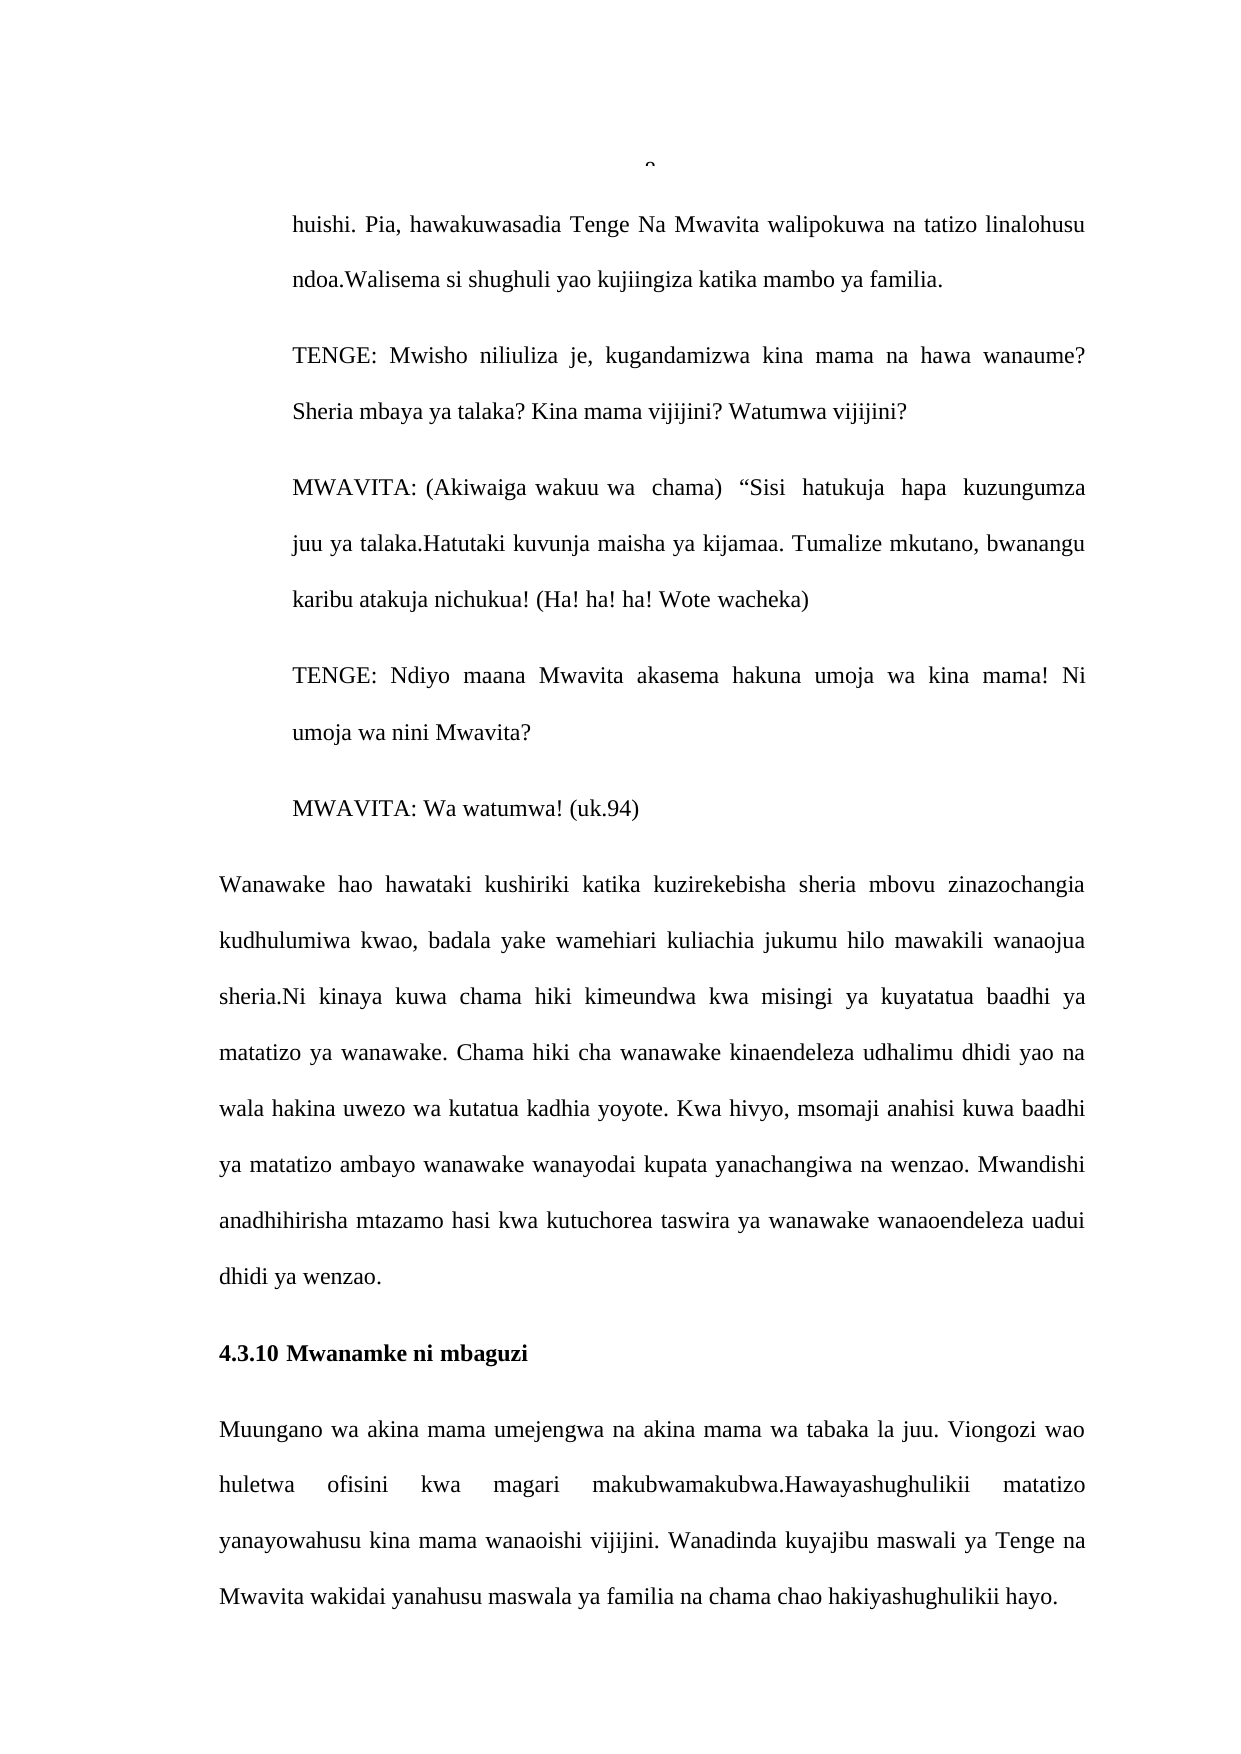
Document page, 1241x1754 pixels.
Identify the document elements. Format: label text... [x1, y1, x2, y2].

text huishi. Pia, hawakuwasadia Tenge Na Mwavita walipokuwa na tatizo linalohusu ndoa.Walisema si shughuli yao kujiingiza katika mambo ya familia. [292, 209, 1087, 293]
text Muungano wa akina mama umejengwa na akina mama wa tabaka la juu. Viongozi wao huletwa ofisini kwa magari makubwamakubwa.Hawayashughulikii matatizo yanayowahusu kina mama wanaoishi vijijini. Wanadinda kuyajibu maswali ya Tenge na Mwavita wakidai yanahusu maswala ya familia na chama chao hakiyashughulikii hayo. [219, 1414, 1087, 1610]
text TENGE: Mwisho niliuliza je, kugandamizwa kina mama na hawa wanaume? Sheria mbaya ya talaka? Kina mama vijijini? Watumwa vijijini? [292, 341, 1086, 425]
text MWAVITA: Wa watumwa! (uk.94) [292, 794, 1134, 822]
subtitle Mwanamke ni mbaguzi [219, 1339, 1134, 1367]
text TENGE: Ndiyo maana Mwavita akasema hakuna umoja wa kina mama! Ni umoja wa nini Mwavita? [292, 661, 1087, 745]
text Wanawake hao hawataki kushiriki katika kuzirekebisha sheria mbovu zinazochangia kudhulumiwa kwao, badala yake wamehiari kuliachia jukumu hilo mawakili wanaojua sheria.Ni kinaya kuwa chama hiki kimeundwa kwa misingi ya kuyatatua baadhi ya matatizo ya wanawake. Chama hiki cha wanawake kinaendeleza udhalimu dhidi yao na wala hakina uwezo wa kutatua kadhia yoyote. Kwa hivyo, msomaji anahisi kuwa baadhi ya matatizo ambayo wanawake wanayodai kupata yanachangiwa na wenzao. Mwandishi anadhihirisha mtazamo hasi kwa kutuchorea taswira ya wanawake wanaoendeleza uadui dhidi ya wenzao. [219, 870, 1087, 1289]
text MWAVITA: (Akiwaiga wakuu wa chama) “Sisi hatukuja hapa kuzungumza juu ya talaka.Hatutaki kuvunja maisha ya kijamaa. Tumalize mkutano, bwanangu karibu atakuja nichukua! (Ha! ha! ha! Wote wacheka) [292, 473, 1087, 613]
